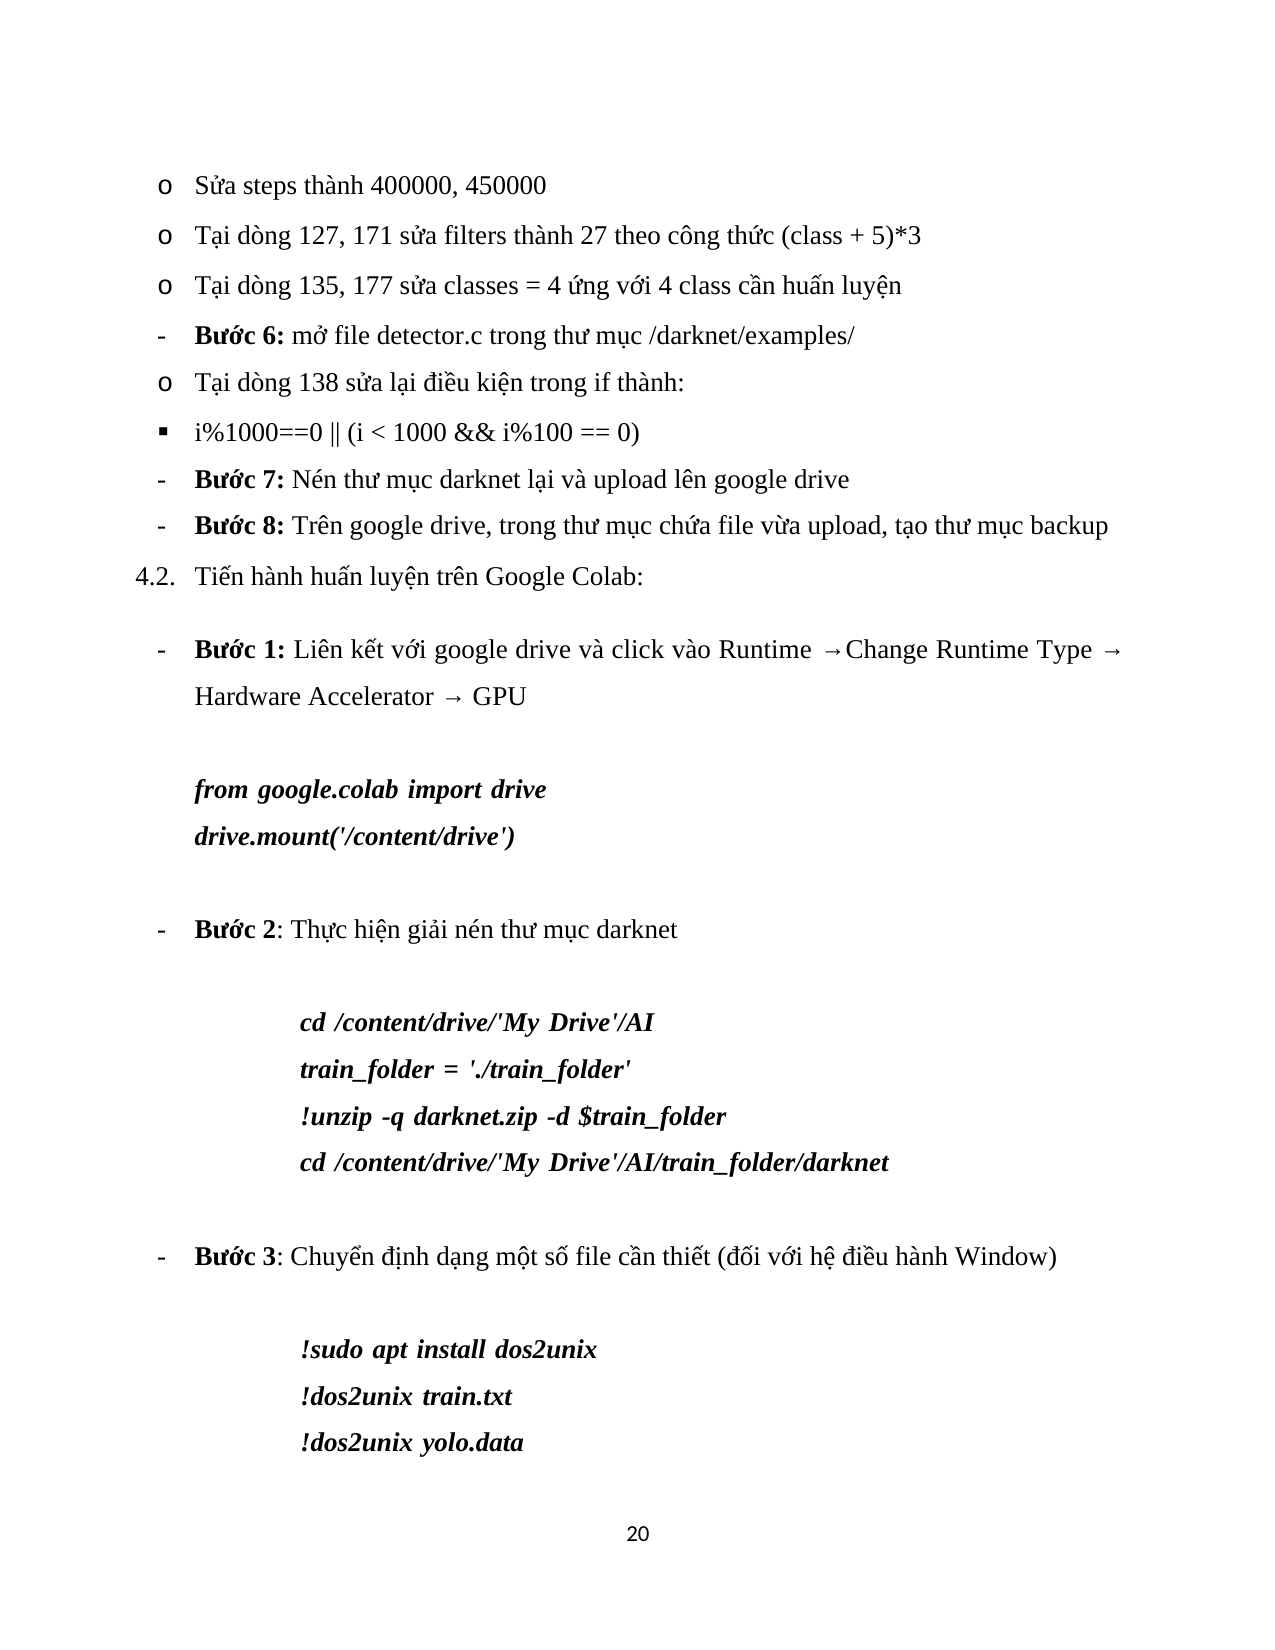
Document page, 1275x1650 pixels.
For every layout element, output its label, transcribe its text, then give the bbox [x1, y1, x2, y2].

list train_folder = './train_folder' [300, 1053, 1125, 1084]
list Tại dòng 138 sửa lại điều kiện trong if thành: [157, 366, 1125, 399]
list Tại dòng 127, 171 sửa filters thành 27 theo công thức (class + 5)*3 [157, 219, 1125, 252]
list Bước 2: Thực hiện giải nén thư mục darknet [157, 913, 1125, 944]
list !unzip -q darknet.zip -d $train_folder [300, 1100, 1125, 1131]
list Bước 7: Nén thư mục darknet lại và upload lên google drive [157, 463, 1125, 494]
list cd /content/drive/'My Drive'/AI/train_folder/darknet [300, 1147, 1125, 1178]
list Tại dòng 135, 177 sửa classes = 4 ứng với 4 class cần huấn luyện [157, 269, 1125, 302]
list !sudo apt install dos2unix [300, 1333, 1125, 1364]
subtitle Tiến hành huấn luyện trên Google Colab: [135, 560, 1125, 591]
list !dos2unix train.txt [300, 1380, 1125, 1411]
list Bước 8: Trên google drive, trong thư mục chứa file vừa upload, tạo thư mục backup [157, 509, 1125, 541]
list Sửa steps thành 400000, 450000 [157, 169, 1125, 202]
list Bước 6: mở file detector.c trong thư mục /darknet/examples/ [157, 319, 1125, 350]
list cd /content/drive/'My Drive'/AI [300, 1007, 1125, 1038]
list !dos2unix yolo.data [300, 1427, 1125, 1458]
list drive.mount('/content/drive') [194, 820, 1125, 851]
list Bước 3: Chuyển định dạng một số file cần thiết (đối với hệ điều hành Window) [157, 1240, 1125, 1271]
list Bước 1: Liên kết với google drive và click vào Runtime Change Runtime Type Hardware Accelerator GPU [157, 633, 1125, 711]
list i%1000==0 || (i < 1000 && i%100 == 0) [157, 416, 1125, 447]
list from google.colab import drive [194, 773, 1125, 804]
